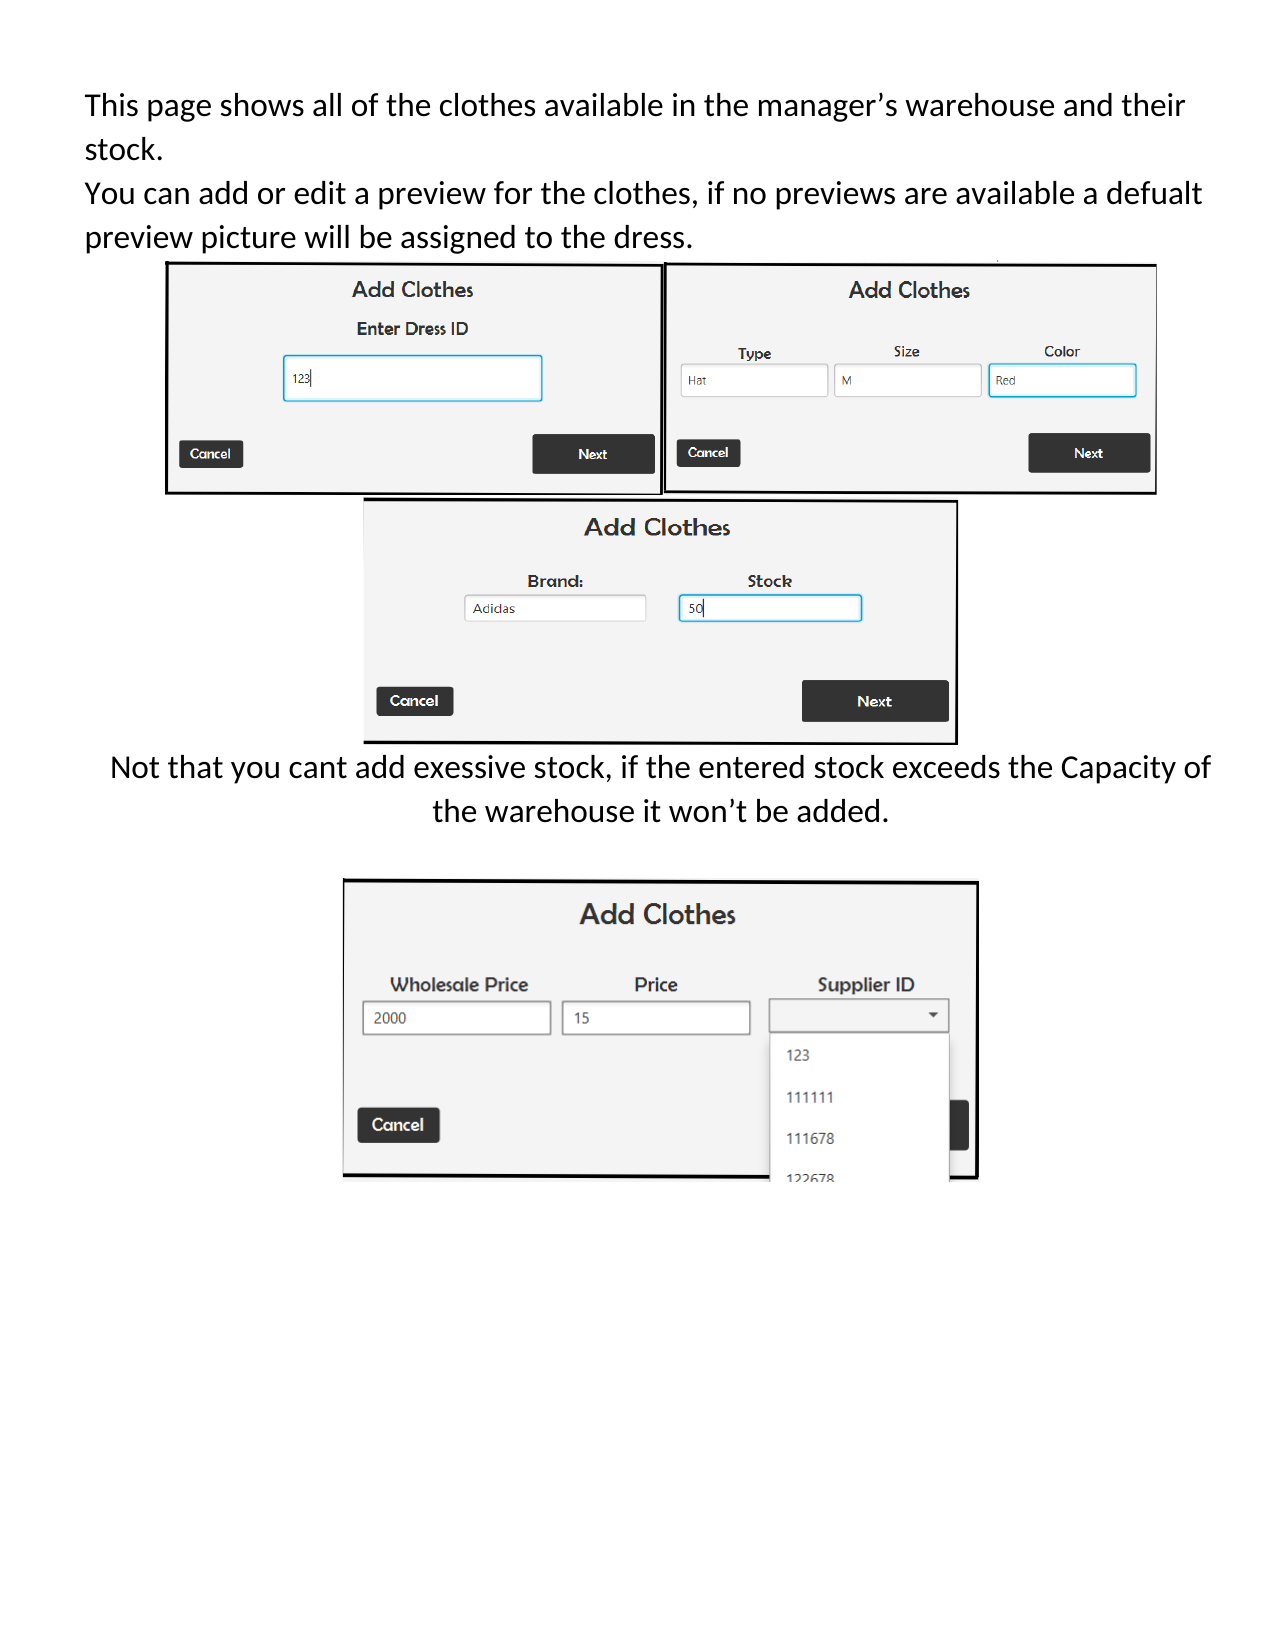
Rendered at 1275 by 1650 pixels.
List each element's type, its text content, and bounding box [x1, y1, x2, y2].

text You can add or edit a preview for the clothes, if no previews are available a defualt preview picture will be assigned to the dress. [84, 172, 1237, 257]
text This page shows all of the clothes available in the manager’s warehouse and their stock. [84, 84, 1237, 169]
picture [165, 260, 1157, 495]
picture [342, 878, 979, 1182]
text Not that you cant add exessive stock, if the entered stock exceeds the Capacity of the warehouse it won’t be added. [84, 747, 1237, 831]
picture [363, 497, 959, 745]
